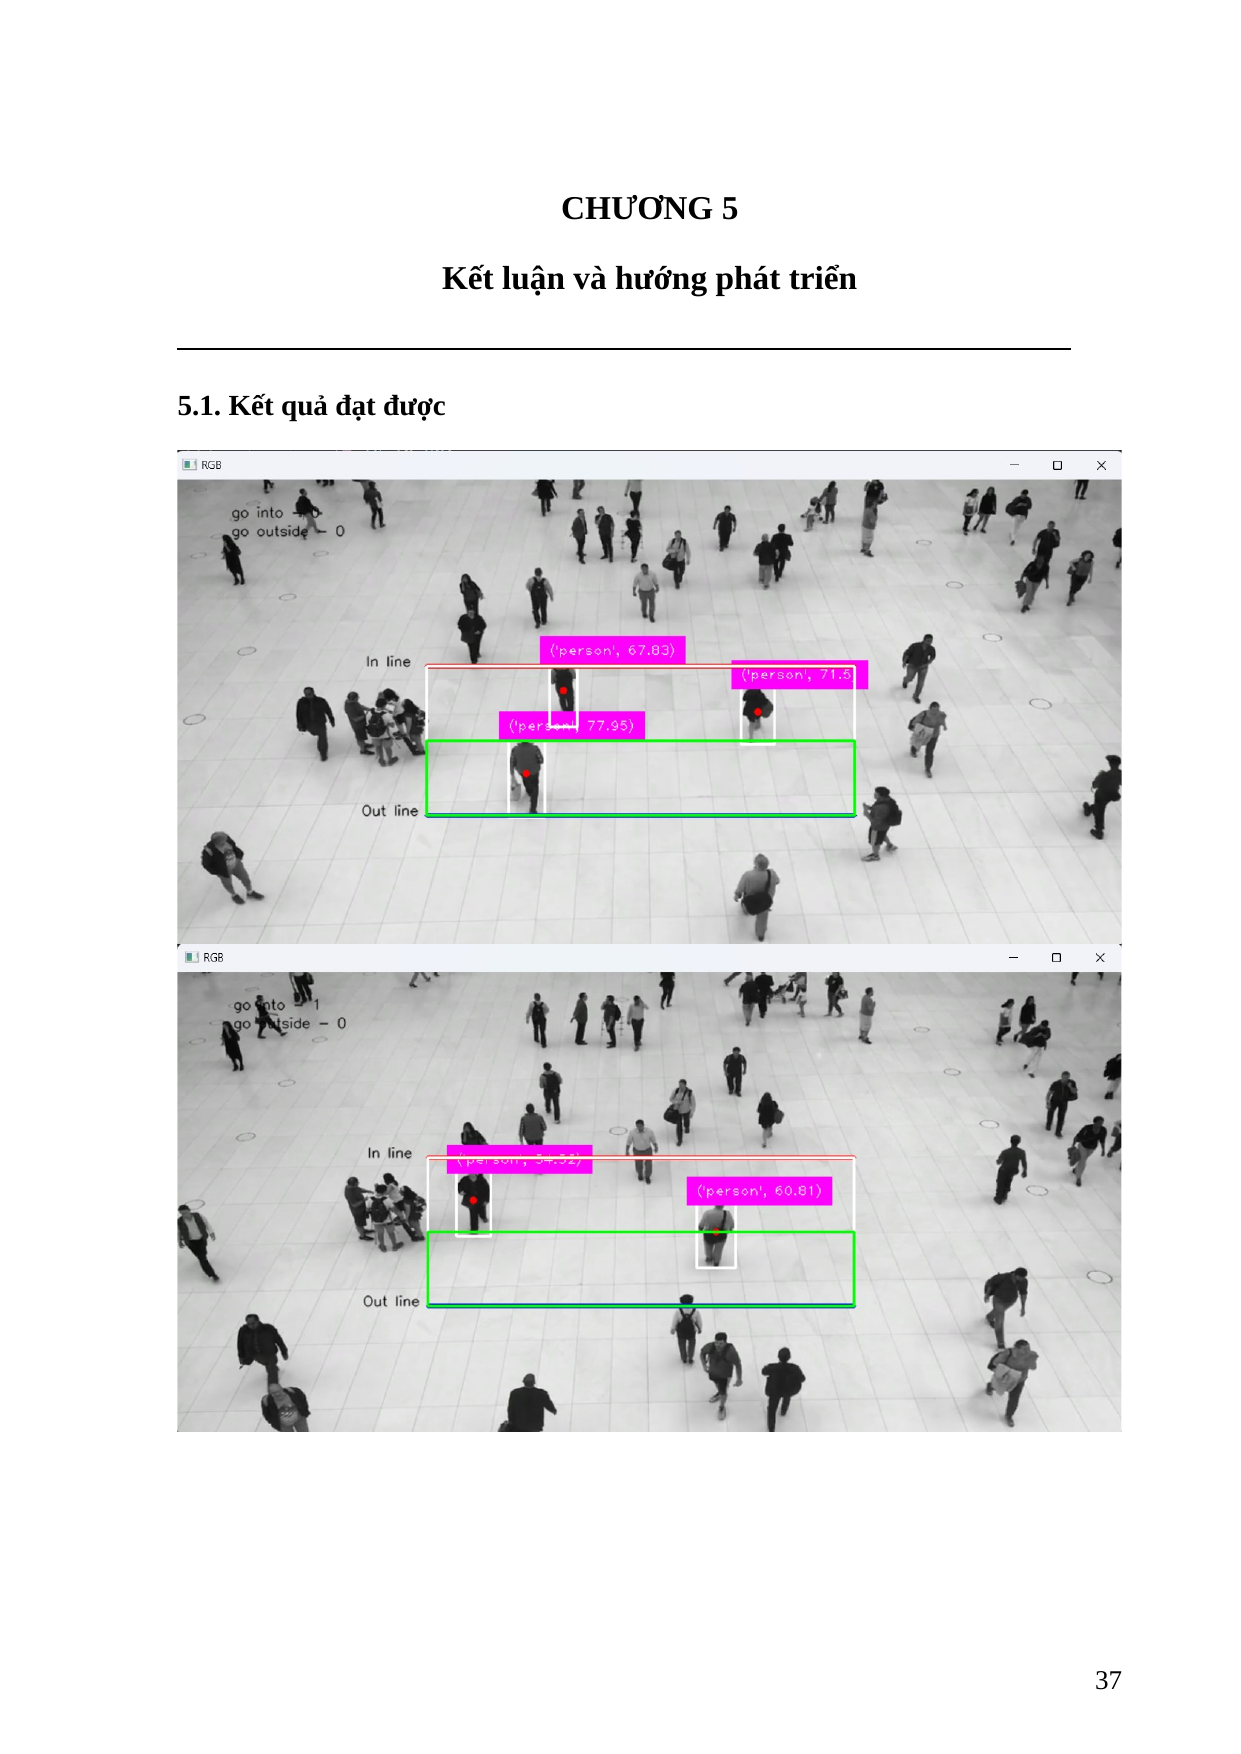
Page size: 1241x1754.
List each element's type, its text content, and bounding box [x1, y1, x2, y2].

subtitle 5.1. Kết quả đạt được [177, 388, 1122, 421]
picture [177, 450, 1122, 1432]
subtitle Kết luận và hướng phát triển [177, 258, 1122, 297]
subtitle CHƯƠNG 5 [177, 188, 1122, 227]
